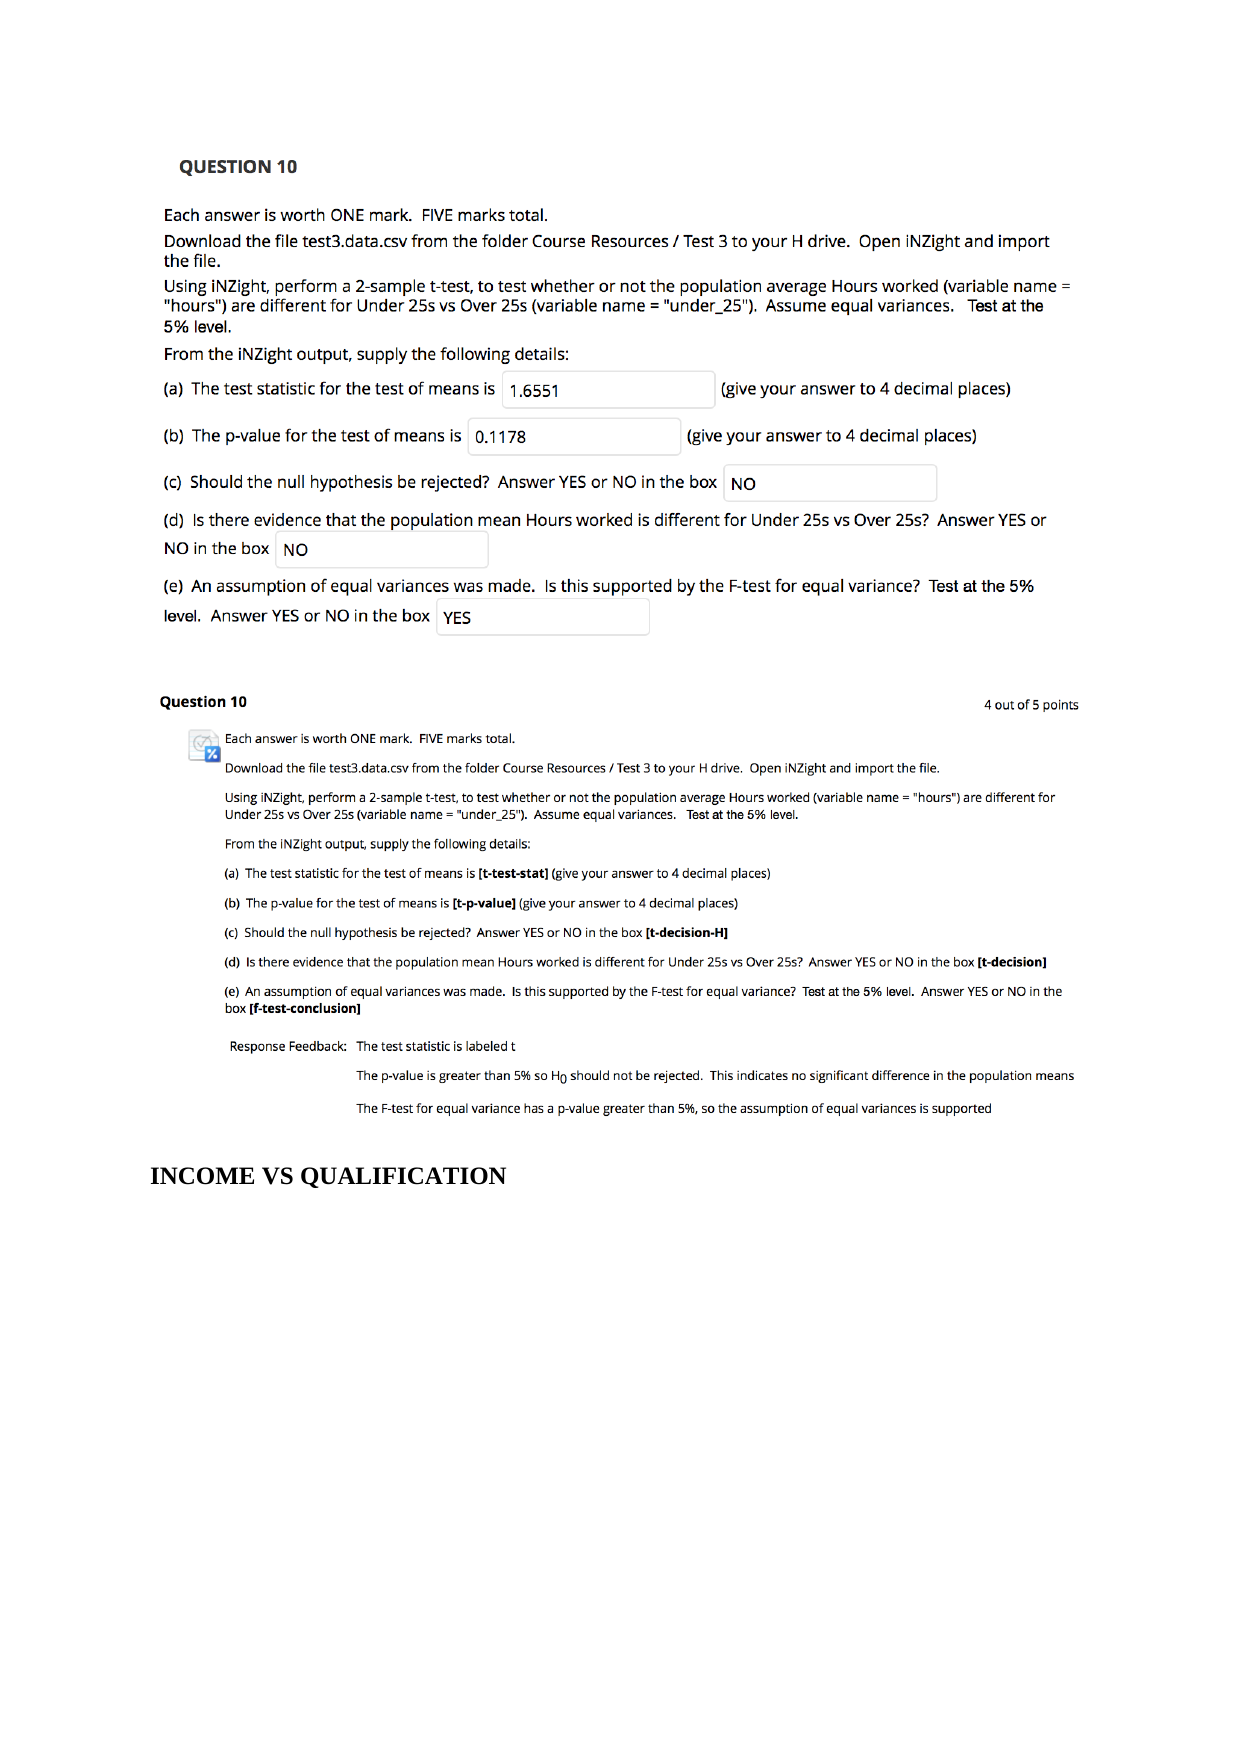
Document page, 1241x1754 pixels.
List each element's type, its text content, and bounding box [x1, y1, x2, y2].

text INCOME VS QUALIFICATION [150, 1161, 1090, 1190]
picture [150, 150, 1090, 1133]
